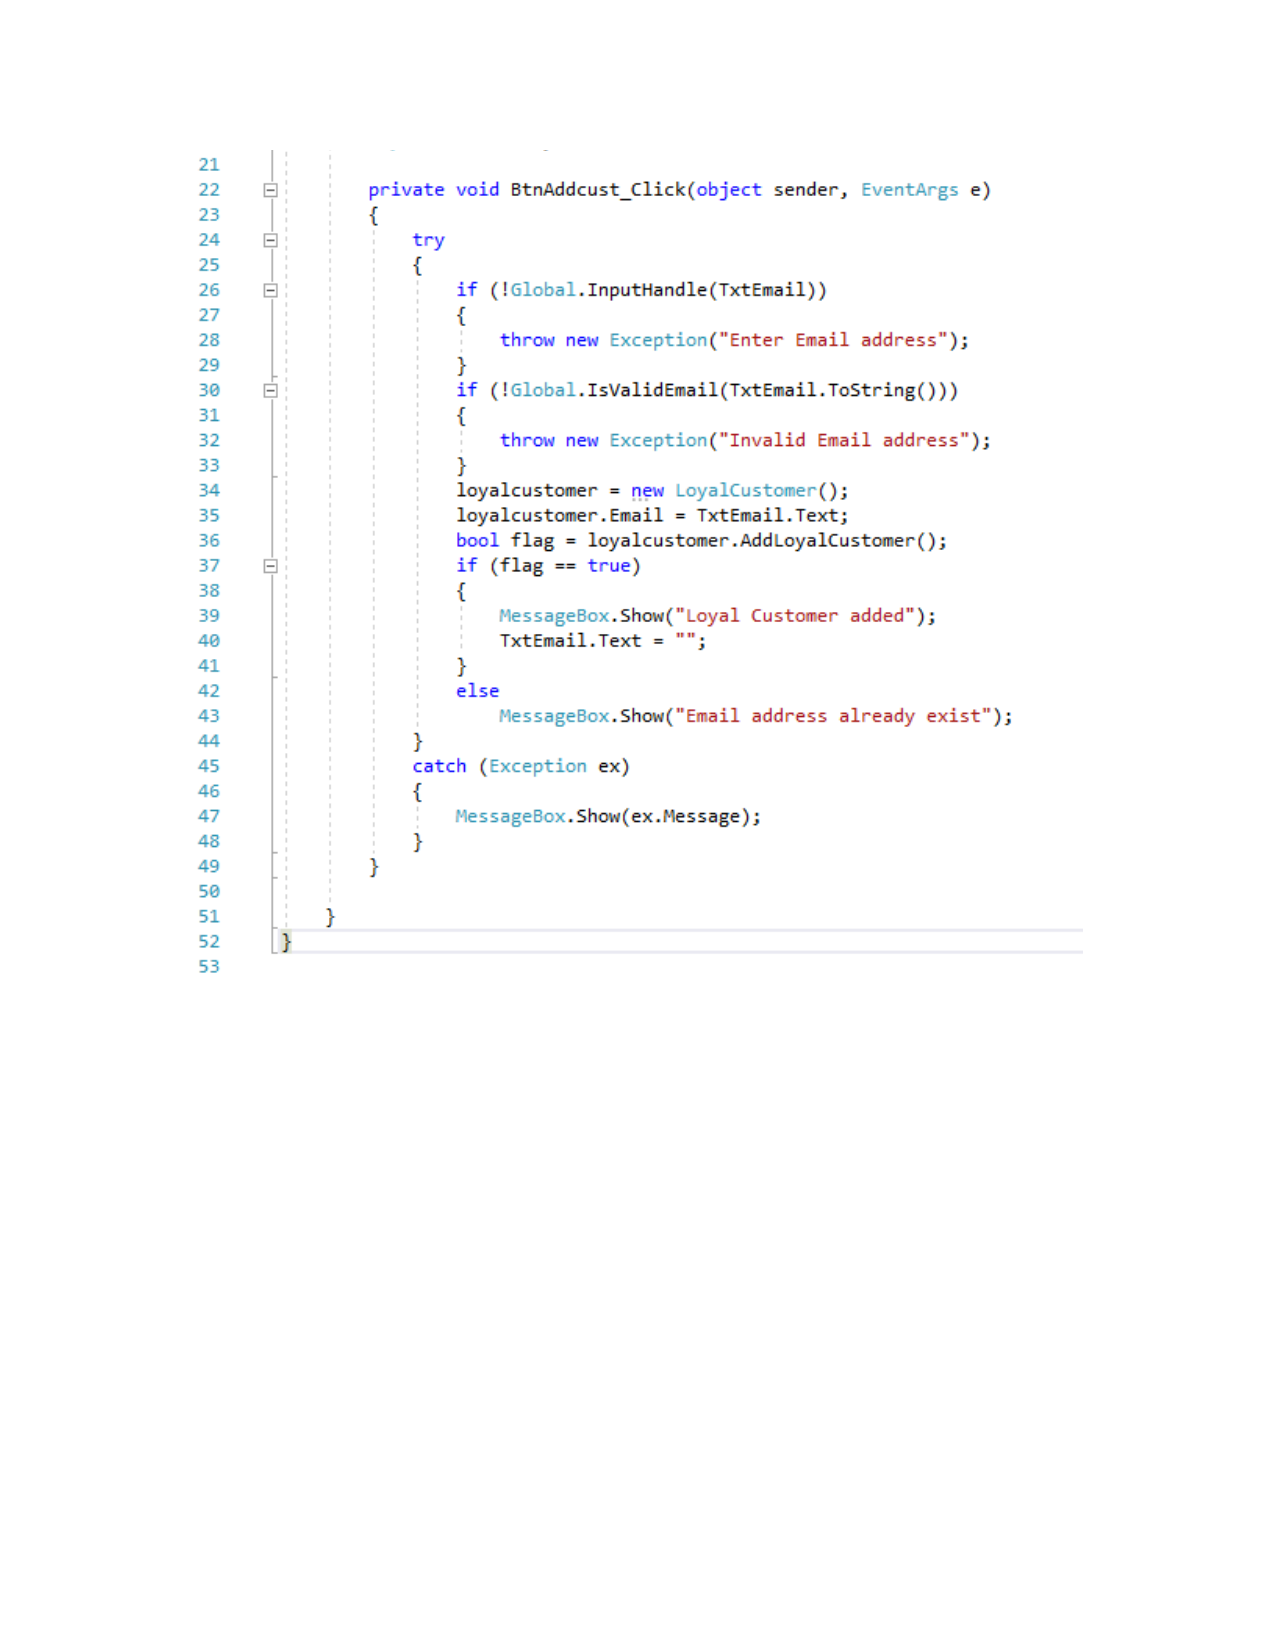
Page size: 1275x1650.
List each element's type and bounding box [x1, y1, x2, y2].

picture [192, 150, 1083, 976]
